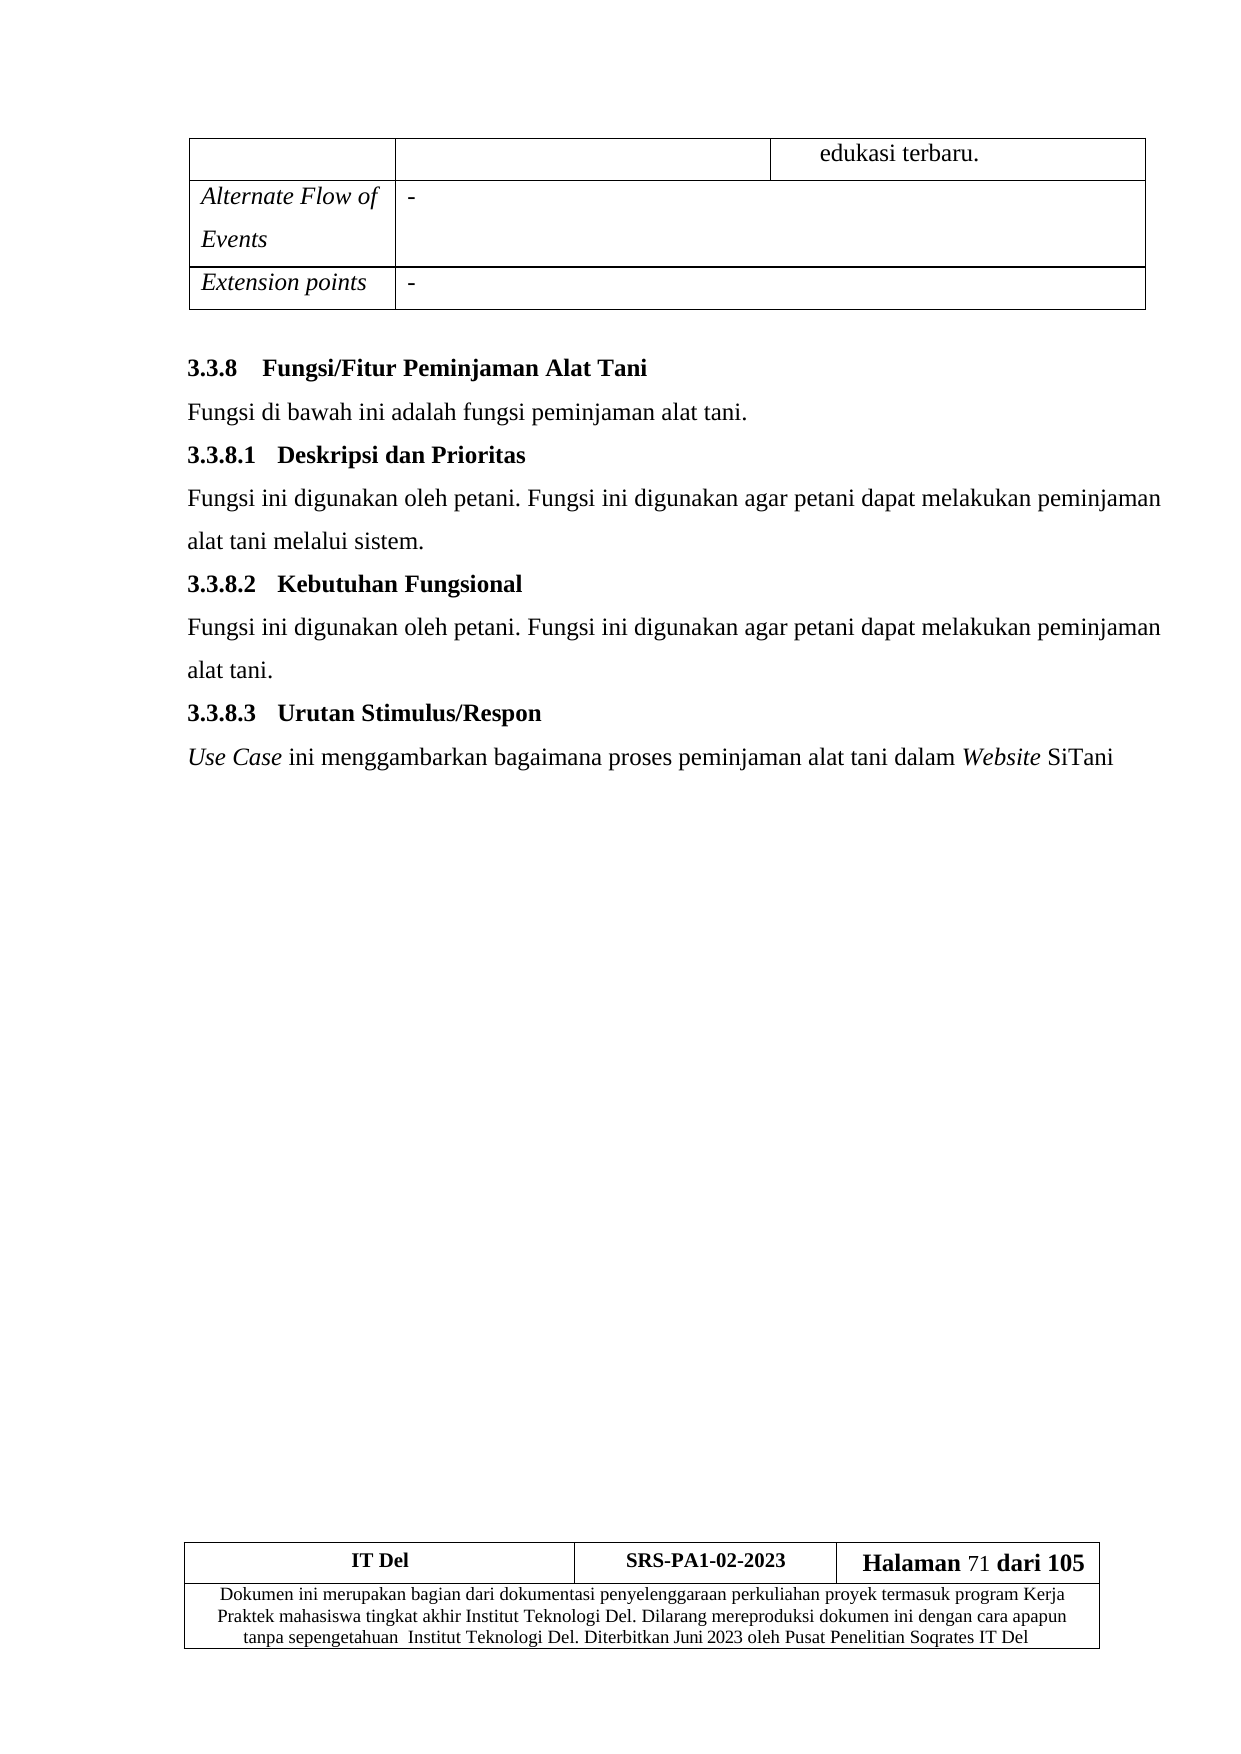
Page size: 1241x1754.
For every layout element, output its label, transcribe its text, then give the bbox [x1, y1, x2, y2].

list Use Case ini menggambarkan bagaimana proses peminjaman alat tani dalam Website SiTani [187, 742, 1161, 770]
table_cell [771, 139, 1145, 180]
subtitle Kebutuhan Fungsional [187, 569, 1161, 598]
text Fungsi ini digunakan oleh petani. Fungsi ini digunakan agar petani dapat melakukan peminjaman alat tani. [187, 612, 1161, 684]
table_cell - [396, 268, 1145, 309]
table_cell - [396, 181, 1145, 266]
subtitle Fungsi ini digunakan oleh petani. Fungsi ini digunakan agar petani dapat melakukan peminjaman alat tani melalui sistem. [187, 483, 1161, 555]
table_cell Extension points [190, 268, 395, 309]
subtitle Fungsi di bawah ini adalah fungsi peminjaman alat tani. [187, 397, 1161, 425]
table_cell [396, 139, 770, 180]
subtitle Urutan Stimulus/Respon [187, 698, 1161, 727]
subtitle Fungsi/Fitur Peminjaman Alat Tani [187, 353, 1161, 382]
table_cell Alternate Flow of Events [190, 181, 395, 266]
subtitle Deskripsi dan Prioritas [187, 440, 1161, 468]
